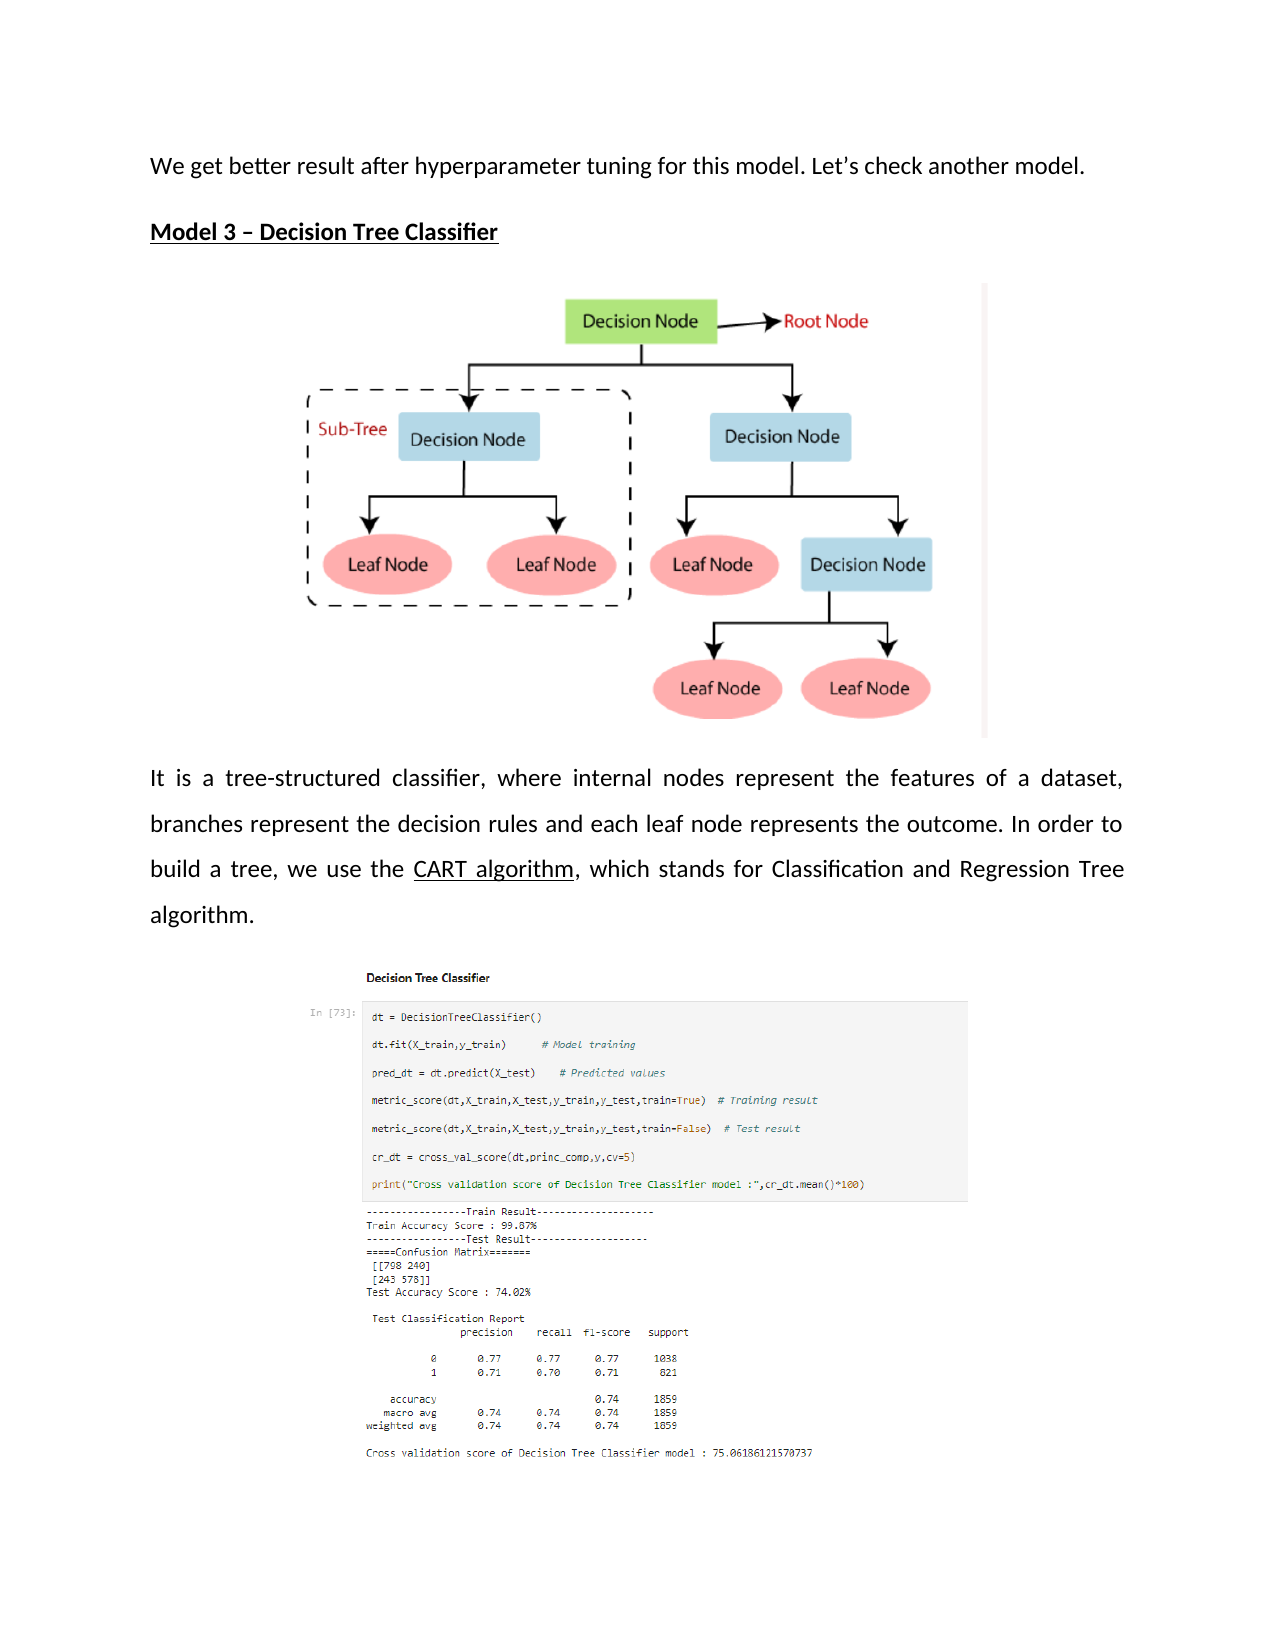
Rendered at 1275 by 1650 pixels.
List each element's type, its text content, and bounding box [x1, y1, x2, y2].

text It is a tree-structured classifier, where internal nodes represent the features of a dataset, branches represent the decision rules and each leaf node represents the outcome. In order to build a tree, we use the CART algorithm, which stands for Classification and Regression Tree algorithm. [150, 762, 1125, 930]
text Model 3 – Decision Tree Classifier [150, 217, 1125, 247]
picture [307, 966, 968, 1458]
picture [287, 283, 988, 738]
text We get better result after hyperparameter tuning for this model. Let’s check another model. [150, 150, 1125, 181]
